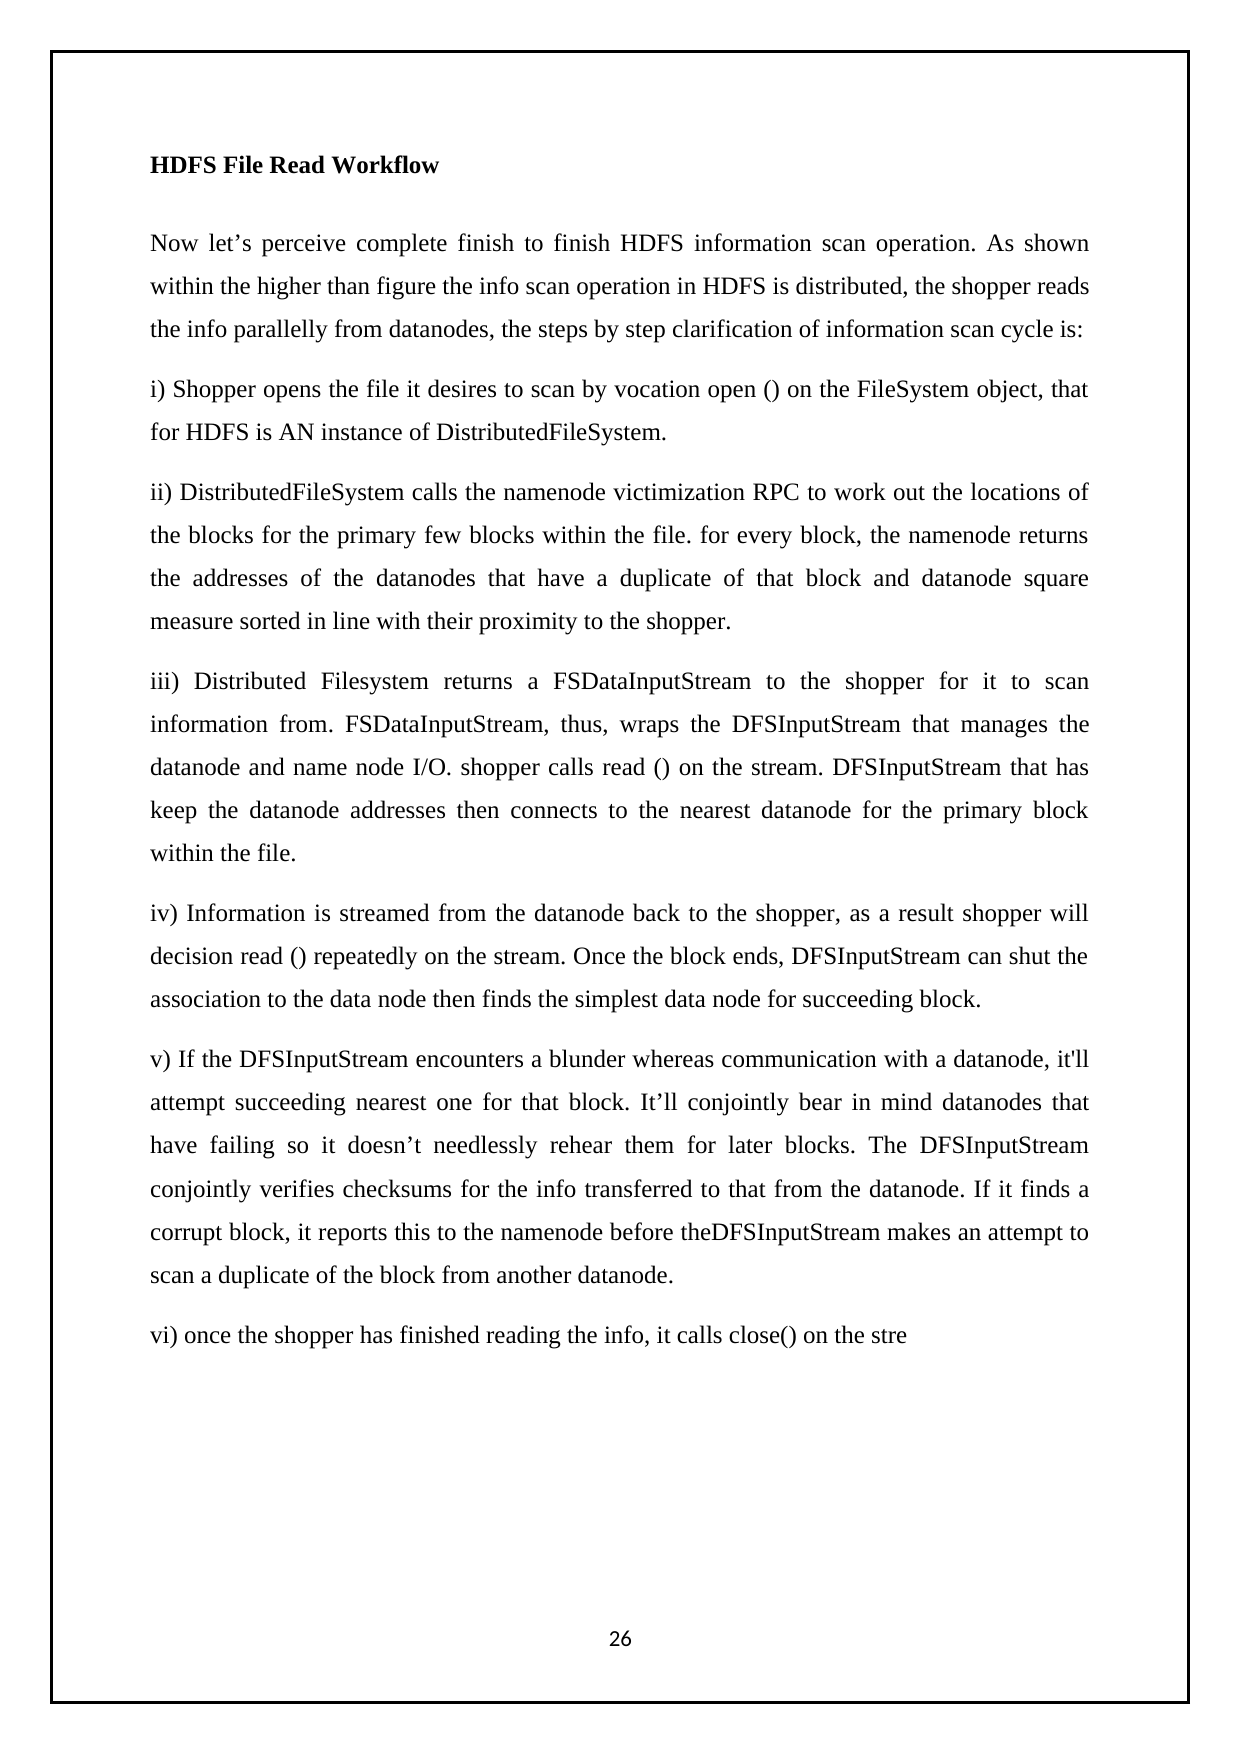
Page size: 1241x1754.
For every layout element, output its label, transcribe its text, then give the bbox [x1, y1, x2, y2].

text iii) Distributed Filesystem returns a FSDataInputStream to the shopper for it to scan information from. FSDataInputStream, thus, wraps the DFSInputStream that manages the datanode and name node I/O. shopper calls read () on the stream. DFSInputStream that has keep the datanode addresses then connects to the nearest datanode for the primary block within the file. [150, 666, 1090, 867]
text i) Shopper opens the file it desires to scan by vocation open () on the FileSystem object, that for HDFS is AN instance of DistributedFileSystem. [150, 374, 1090, 446]
text Now let’s perceive complete finish to finish HDFS information scan operation. As shown within the higher than figure the info scan operation in HDFS is distributed, the shopper reads the info parallelly from datanodes, the steps by step clarification of information scan cycle is: [150, 228, 1090, 343]
text iv) Information is streamed from the datanode back to the shopper, as a result shopper will decision read () repeatedly on the stream. Once the block ends, DFSInputStream can shut the association to the data node then finds the simplest data node for succeeding block. [150, 898, 1090, 1013]
text v) If the DFSInputStream encounters a blunder whereas communication with a datanode, it'll attempt succeeding nearest one for that block. It’ll conjointly bear in mind datanodes that have failing so it doesn’t needlessly rehear them for later blocks. The DFSInputStream conjointly verifies checksums for the info transferred to that from the datanode. If it finds a corrupt block, it reports this to the namenode before theDFSInputStream makes an attempt to scan a duplicate of the block from another datanode. [150, 1044, 1090, 1289]
text ii) DistributedFileSystem calls the namenode victimization RPC to work out the locations of the blocks for the primary few blocks within the file. for every block, the namenode returns the addresses of the datanodes that have a duplicate of that block and datanode square measure sorted in line with their proximity to the shopper. [150, 477, 1090, 635]
text vi) once the shopper has finished reading the info, it calls close() on the stre [150, 1320, 1090, 1348]
subtitle HDFS File Read Workflow [150, 150, 1090, 179]
